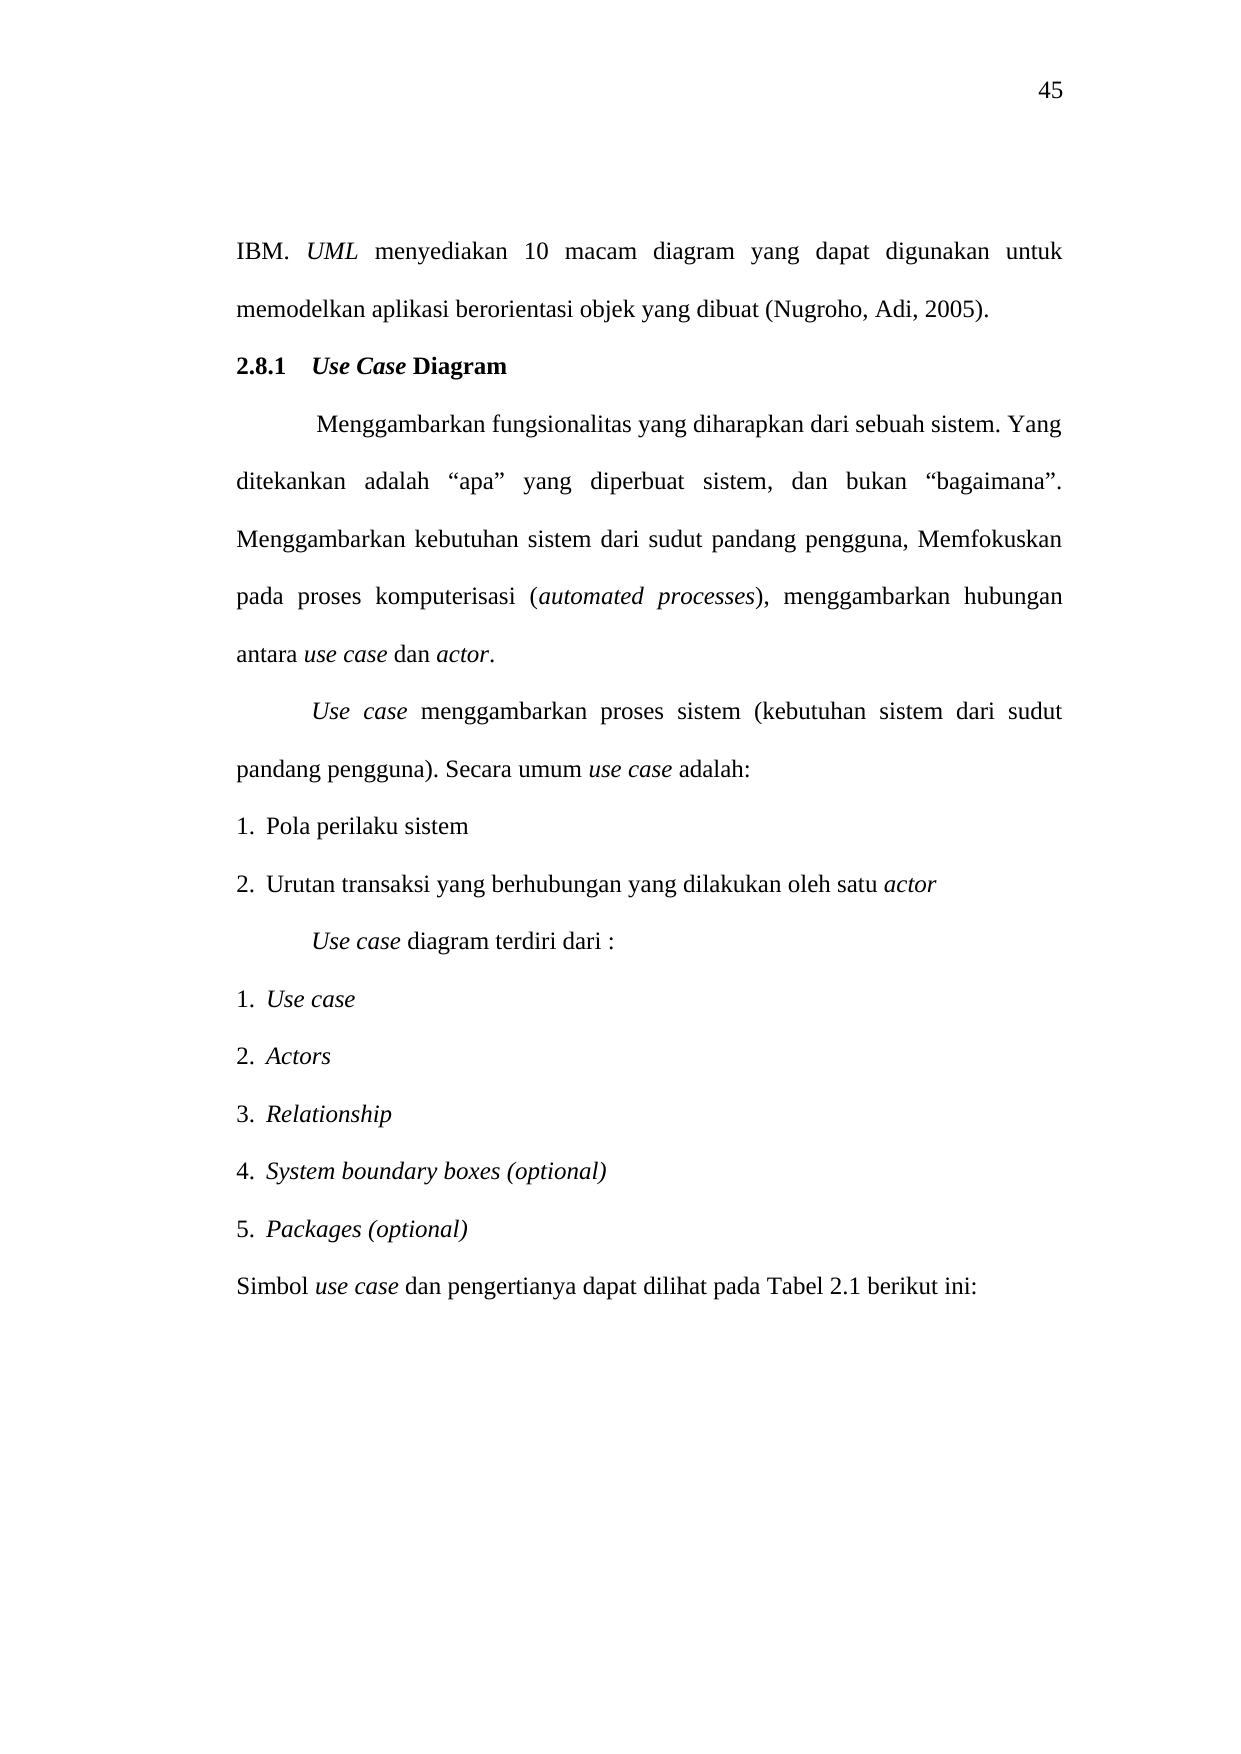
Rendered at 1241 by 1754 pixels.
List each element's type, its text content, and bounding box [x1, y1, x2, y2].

list Pola perilaku sistem [236, 811, 1063, 840]
list System boundary boxes (optional) [236, 1156, 1063, 1185]
text Simbol use case dan pengertianya dapat dilihat pada Tabel 2.1 berikut ini: [236, 1271, 1063, 1300]
list Urutan transaksi yang berhubungan yang dilakukan oleh satu actor [236, 869, 1063, 897]
text Use case diagram terdiri dari : [236, 926, 1063, 955]
text ditekankan adalah “apa” yang diperbuat sistem, dan bukan “bagaimana”. Menggambarkan kebutuhan sistem dari sudut pandang pengguna, Memfokuskan pada proses komputerisasi (automated processes), menggambarkan hubungan antara use case dan actor. [236, 466, 1063, 667]
text Use case menggambarkan proses sistem (kebutuhan sistem dari sudut pandang pengguna). Secara umum use case adalah: [236, 696, 1063, 782]
list Actors [236, 1041, 1063, 1070]
list Use Case Diagram [236, 351, 1063, 380]
list Packages (optional) [236, 1214, 1063, 1242]
list Use case [236, 984, 1063, 1012]
list Menggambarkan fungsionalitas yang diharapkan dari sebuah sistem. Yang [316, 409, 1063, 437]
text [236, 236, 1063, 322]
list Relationship [236, 1099, 1063, 1127]
